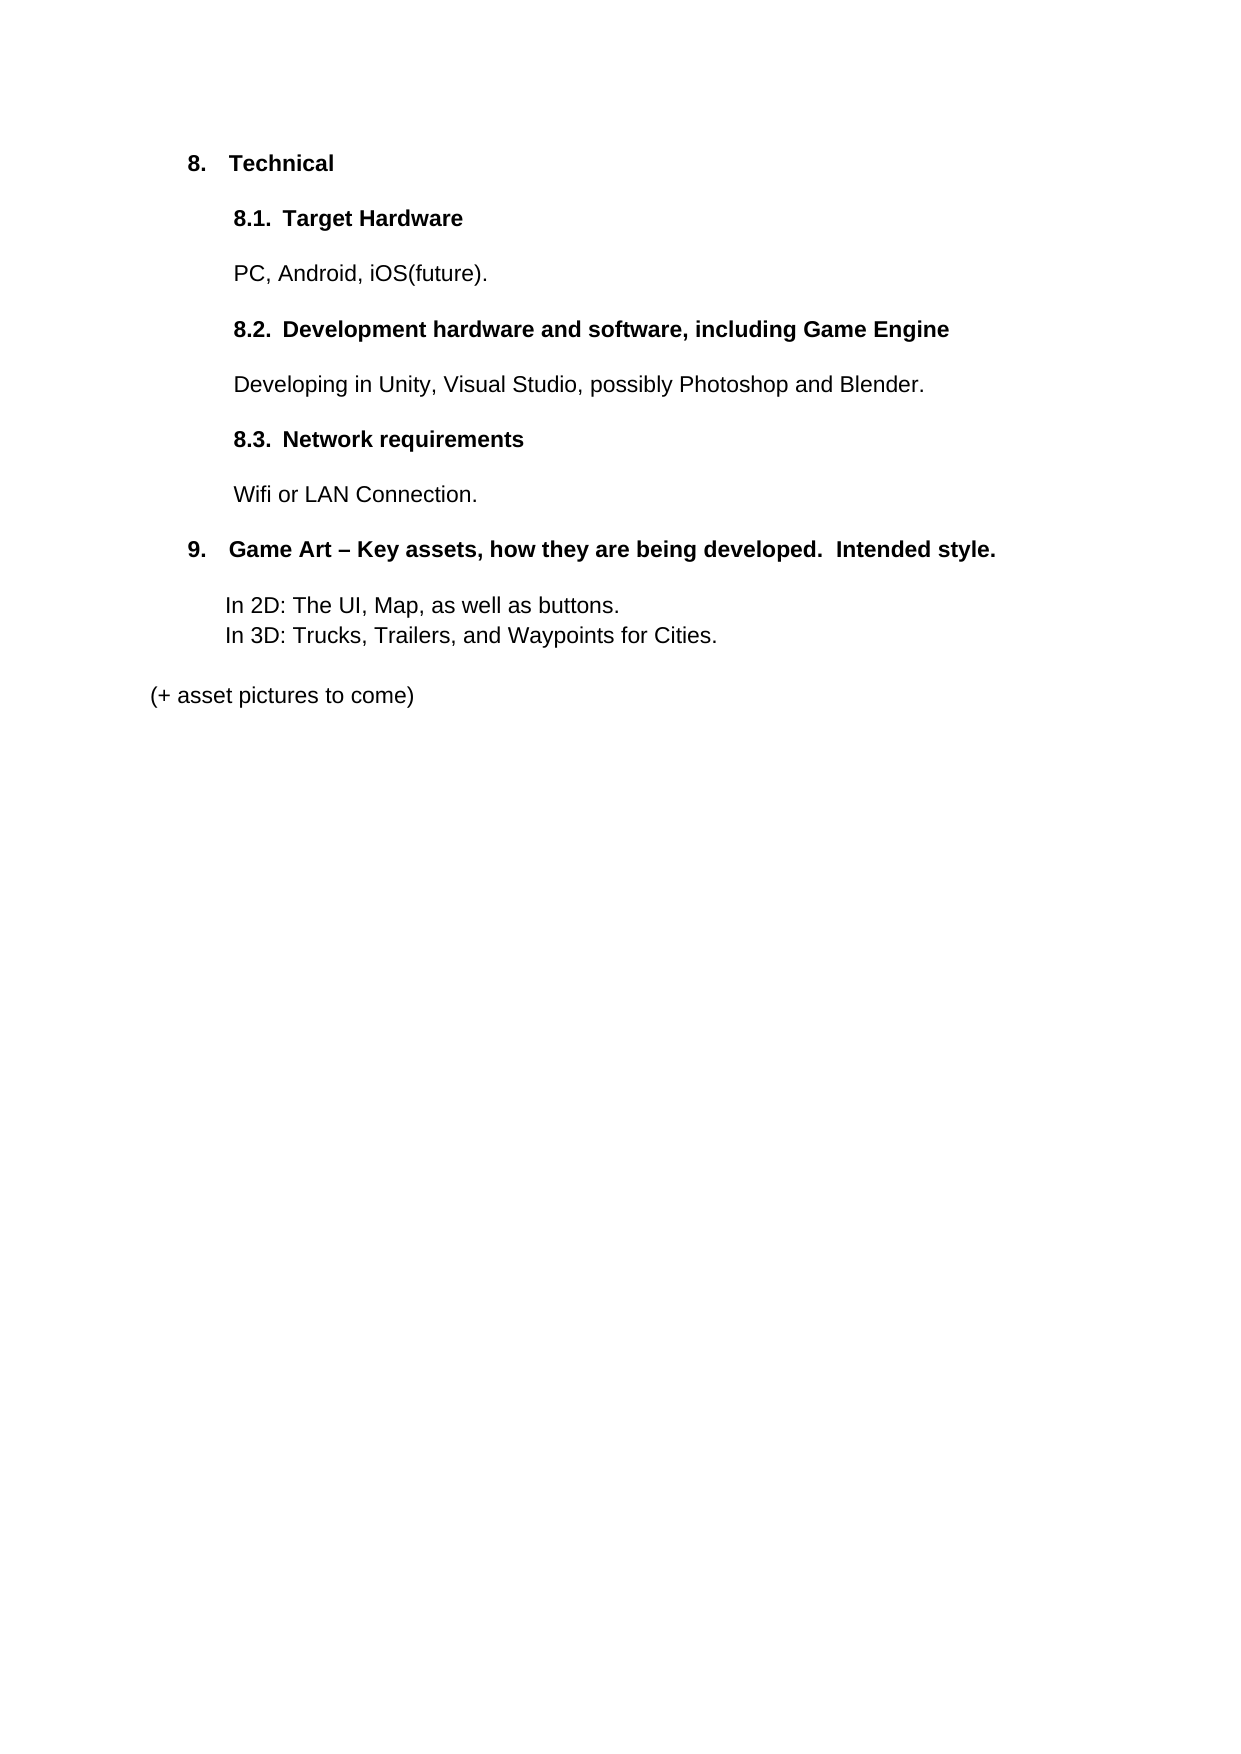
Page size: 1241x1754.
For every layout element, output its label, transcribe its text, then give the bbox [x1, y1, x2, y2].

text Developing in Unity, Visual Studio, possibly Photoshop and Blender. [233, 371, 1090, 397]
text In 3D: Trucks, Trailers, and Waypoints for Cities. [150, 622, 1090, 648]
text 8.2. Development hardware and software, including Game Engine [233, 316, 1090, 342]
text Wifi or LAN Connection. [233, 481, 1090, 508]
text 9. Game Art – Key assets, how they are being developed. Intended style. [187, 536, 1090, 563]
text PC, Android, iOS(future). [233, 260, 1090, 287]
text In 2D: The UI, Map, as well as buttons. [150, 592, 1090, 618]
text (+ asset pictures to come) [150, 682, 1090, 709]
text 8. Technical [187, 150, 1090, 176]
text 8.1. Target Hardware [233, 205, 1090, 232]
text 8.3. Network requirements [233, 426, 1090, 452]
